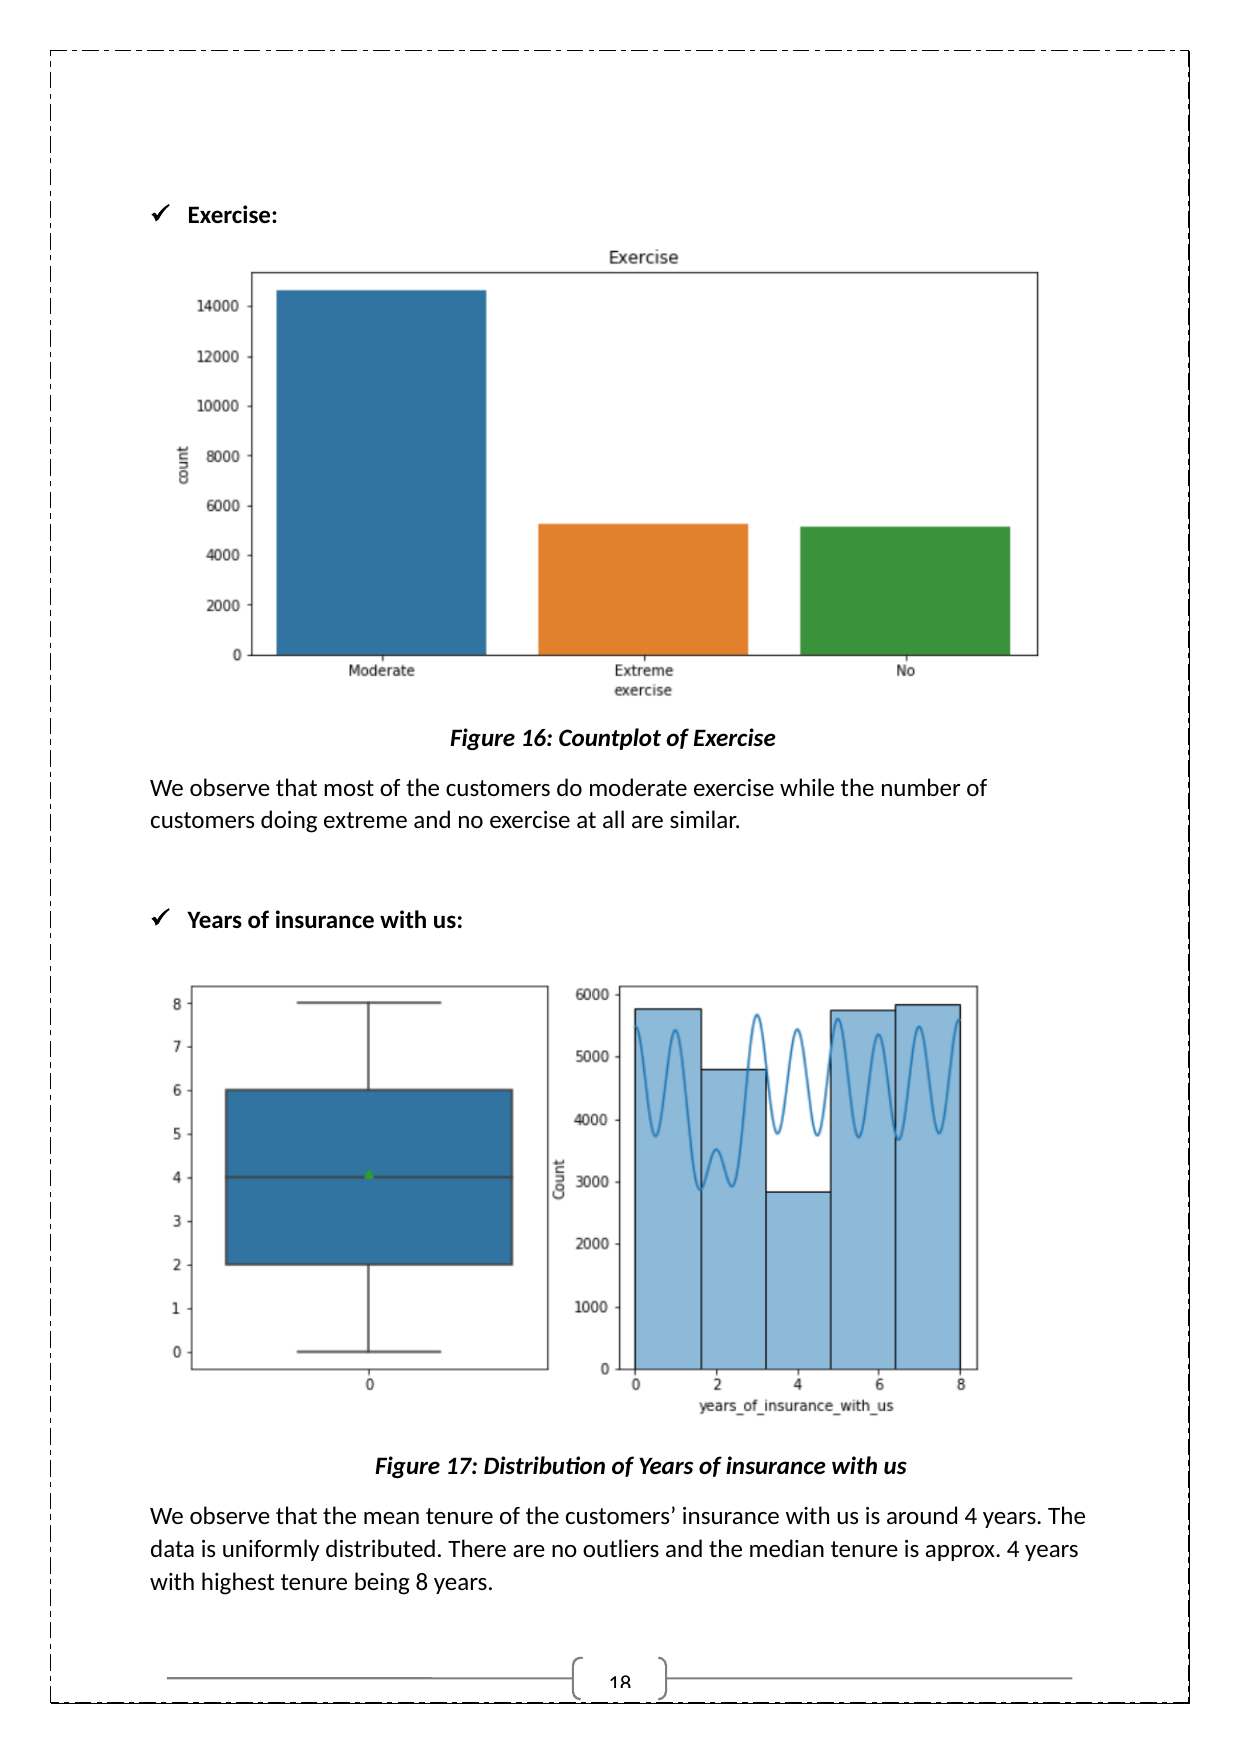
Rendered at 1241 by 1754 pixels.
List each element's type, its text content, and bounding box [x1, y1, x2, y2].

list Years of insurance with us: [150, 904, 1089, 934]
text Figure 16: Countplot of Exercise [150, 722, 1089, 753]
text We observe that the mean tenure of the customers’ insurance with us is around 4 years. The data is uniformly distributed. There are no outliers and the median tenure is approx. 4 years with highest tenure being 8 years. [150, 1500, 1089, 1596]
picture [150, 249, 1061, 704]
text Figure 17: Distribution of Years of insurance with us [150, 1450, 1089, 1481]
text We observe that most of the customers do moderate exercise while the number of customers doing extreme and no exercise at all are similar. [150, 772, 1089, 835]
picture [150, 953, 1011, 1432]
list Exercise: [150, 199, 1089, 230]
